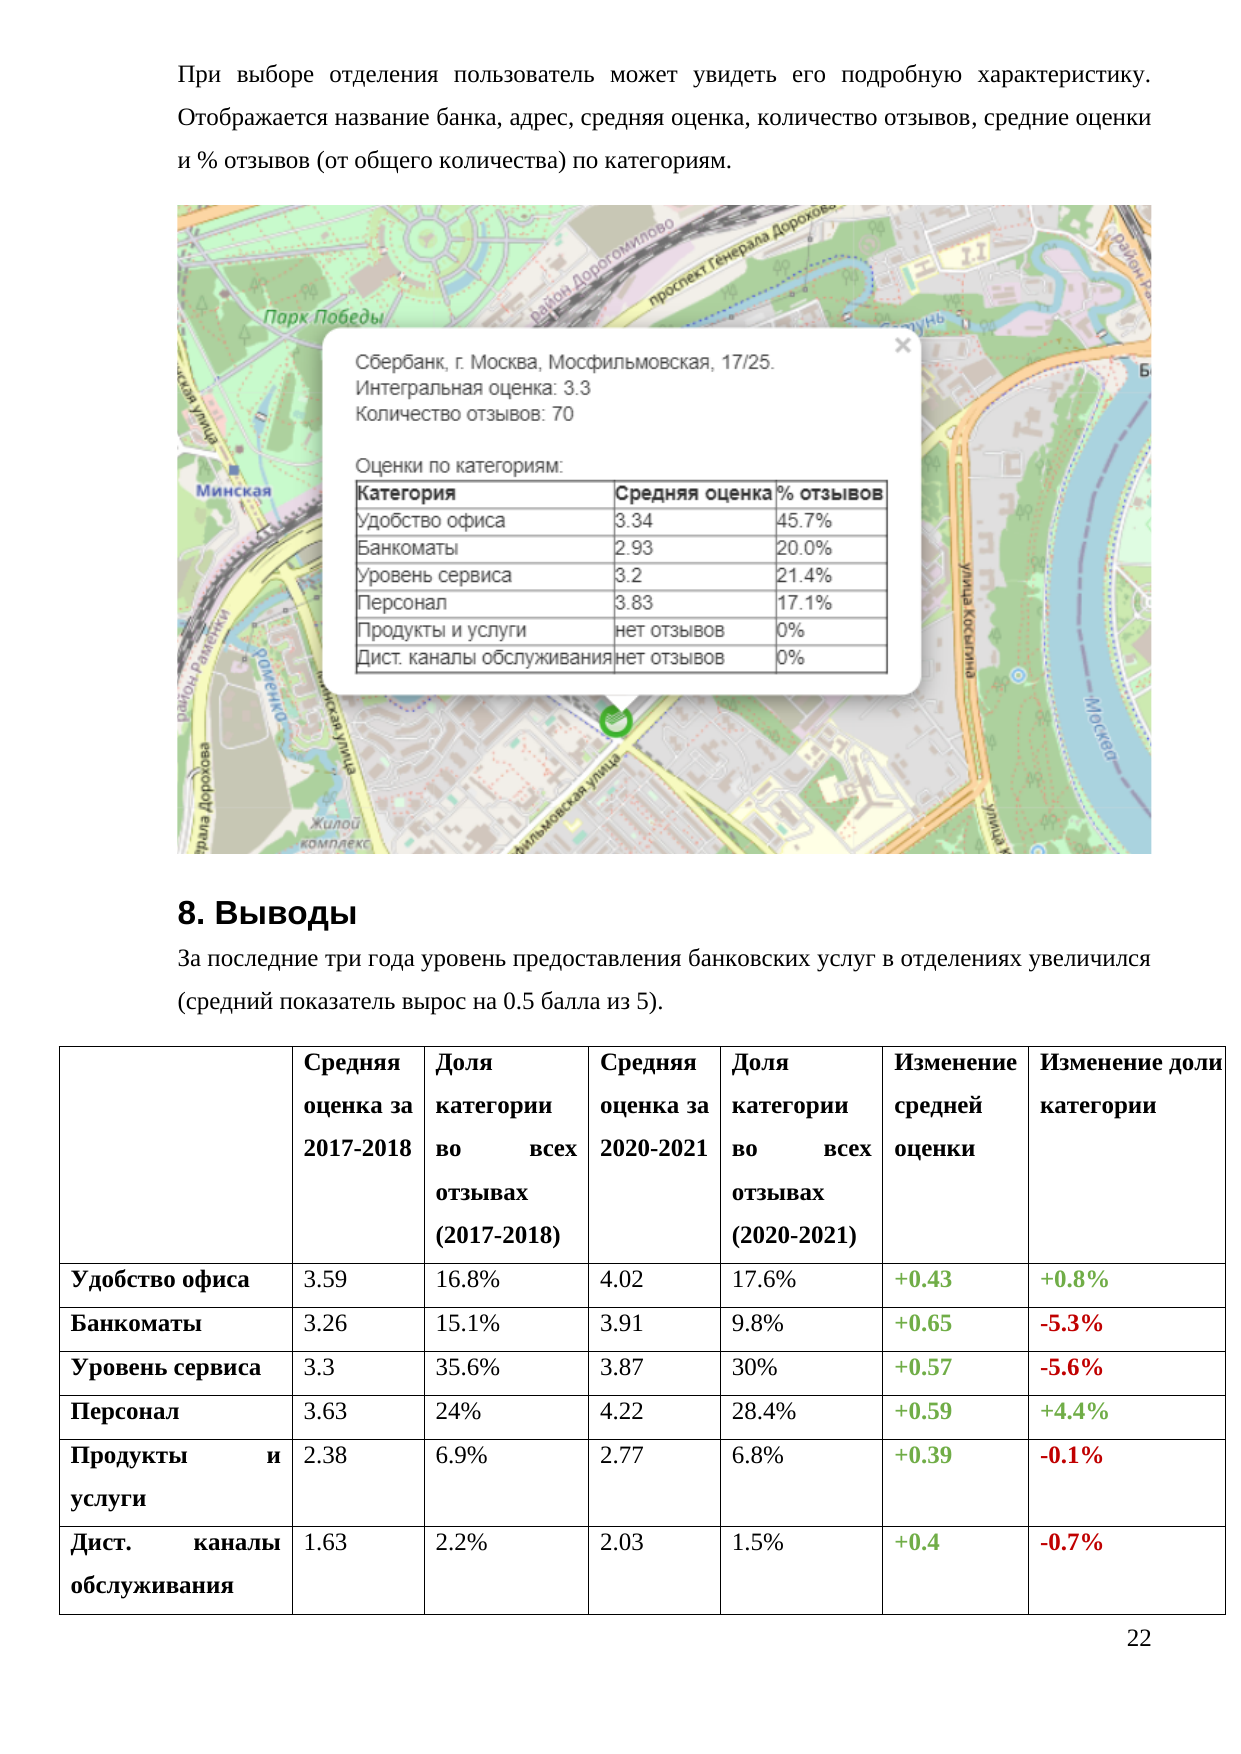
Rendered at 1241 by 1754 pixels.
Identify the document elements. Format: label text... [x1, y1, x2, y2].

table_cell 4.22 [589, 1396, 720, 1439]
table_cell 3.3 [293, 1352, 424, 1395]
table_cell 3.59 [293, 1264, 424, 1307]
table_cell 2.38 [293, 1440, 424, 1526]
table_cell Дист. каналы обслуживания [60, 1527, 292, 1613]
text При выборе отделения пользователь может увидеть его подробную характеристику. Отображается название банка, адрес, средняя оценка, количество отзывов, средние оценки и % отзывов (от общего количества) по категориям. [177, 59, 1152, 174]
table_cell +4.4% [1029, 1396, 1225, 1439]
table_cell 2.03 [589, 1527, 720, 1613]
table_cell 3.63 [293, 1396, 424, 1439]
table_cell 1.63 [293, 1527, 424, 1613]
table_cell +0.4 [883, 1527, 1028, 1613]
table_header Изменение средней оценки [883, 1047, 1028, 1263]
table_header Средняя оценка за 2017-2018 [293, 1047, 424, 1263]
table_cell 1.5% [721, 1527, 882, 1613]
text За последние три года уровень предоставления банковских услуг в отделениях увеличился (средний показатель вырос на 0.5 балла из 5). [177, 943, 1152, 1015]
table_cell 28.4% [721, 1396, 882, 1439]
table_cell Персонал [60, 1396, 292, 1439]
table_cell -0.7% [1029, 1527, 1225, 1613]
table_cell +0.59 [883, 1396, 1028, 1439]
table_cell 17.6% [721, 1264, 882, 1307]
table_cell -5.6% [1029, 1352, 1225, 1395]
table_cell Удобство офиса [60, 1264, 292, 1307]
table_cell 3.26 [293, 1308, 424, 1351]
table_cell 6.8% [721, 1440, 882, 1526]
table_header Доля категории во всех отзывах (2020-2021) [721, 1047, 882, 1263]
table_cell 2.77 [589, 1440, 720, 1526]
table_cell 3.87 [589, 1352, 720, 1395]
table_cell 2.2% [425, 1527, 588, 1613]
table_cell +0.43 [883, 1264, 1028, 1307]
table_header [60, 1047, 292, 1263]
table_header Доля категории во всех отзывах (2017-2018) [425, 1047, 588, 1263]
table_cell 15.1% [425, 1308, 588, 1351]
table_header Изменение доли категории [1029, 1047, 1225, 1263]
table_cell +0.8% [1029, 1264, 1225, 1307]
table_cell -5.3% [1029, 1308, 1225, 1351]
table_cell 24% [425, 1396, 588, 1439]
table_cell +0.39 [883, 1440, 1028, 1526]
picture [177, 205, 1152, 854]
table_cell 30% [721, 1352, 882, 1395]
table_cell 4.02 [589, 1264, 720, 1307]
table_cell 3.91 [589, 1308, 720, 1351]
table_cell -0.1% [1029, 1440, 1225, 1526]
table_header Средняя оценка за 2020-2021 [589, 1047, 720, 1263]
table_cell Продукты и услуги [60, 1440, 292, 1526]
table_cell 9.8% [721, 1308, 882, 1351]
subtitle 8. Выводы [177, 893, 1152, 931]
table_cell 35.6% [425, 1352, 588, 1395]
table_cell Уровень сервиса [60, 1352, 292, 1395]
table_cell 6.9% [425, 1440, 588, 1526]
table_cell 16.8% [425, 1264, 588, 1307]
table_cell Банкоматы [60, 1308, 292, 1351]
table_cell +0.65 [883, 1308, 1028, 1351]
table_cell +0.57 [883, 1352, 1028, 1395]
